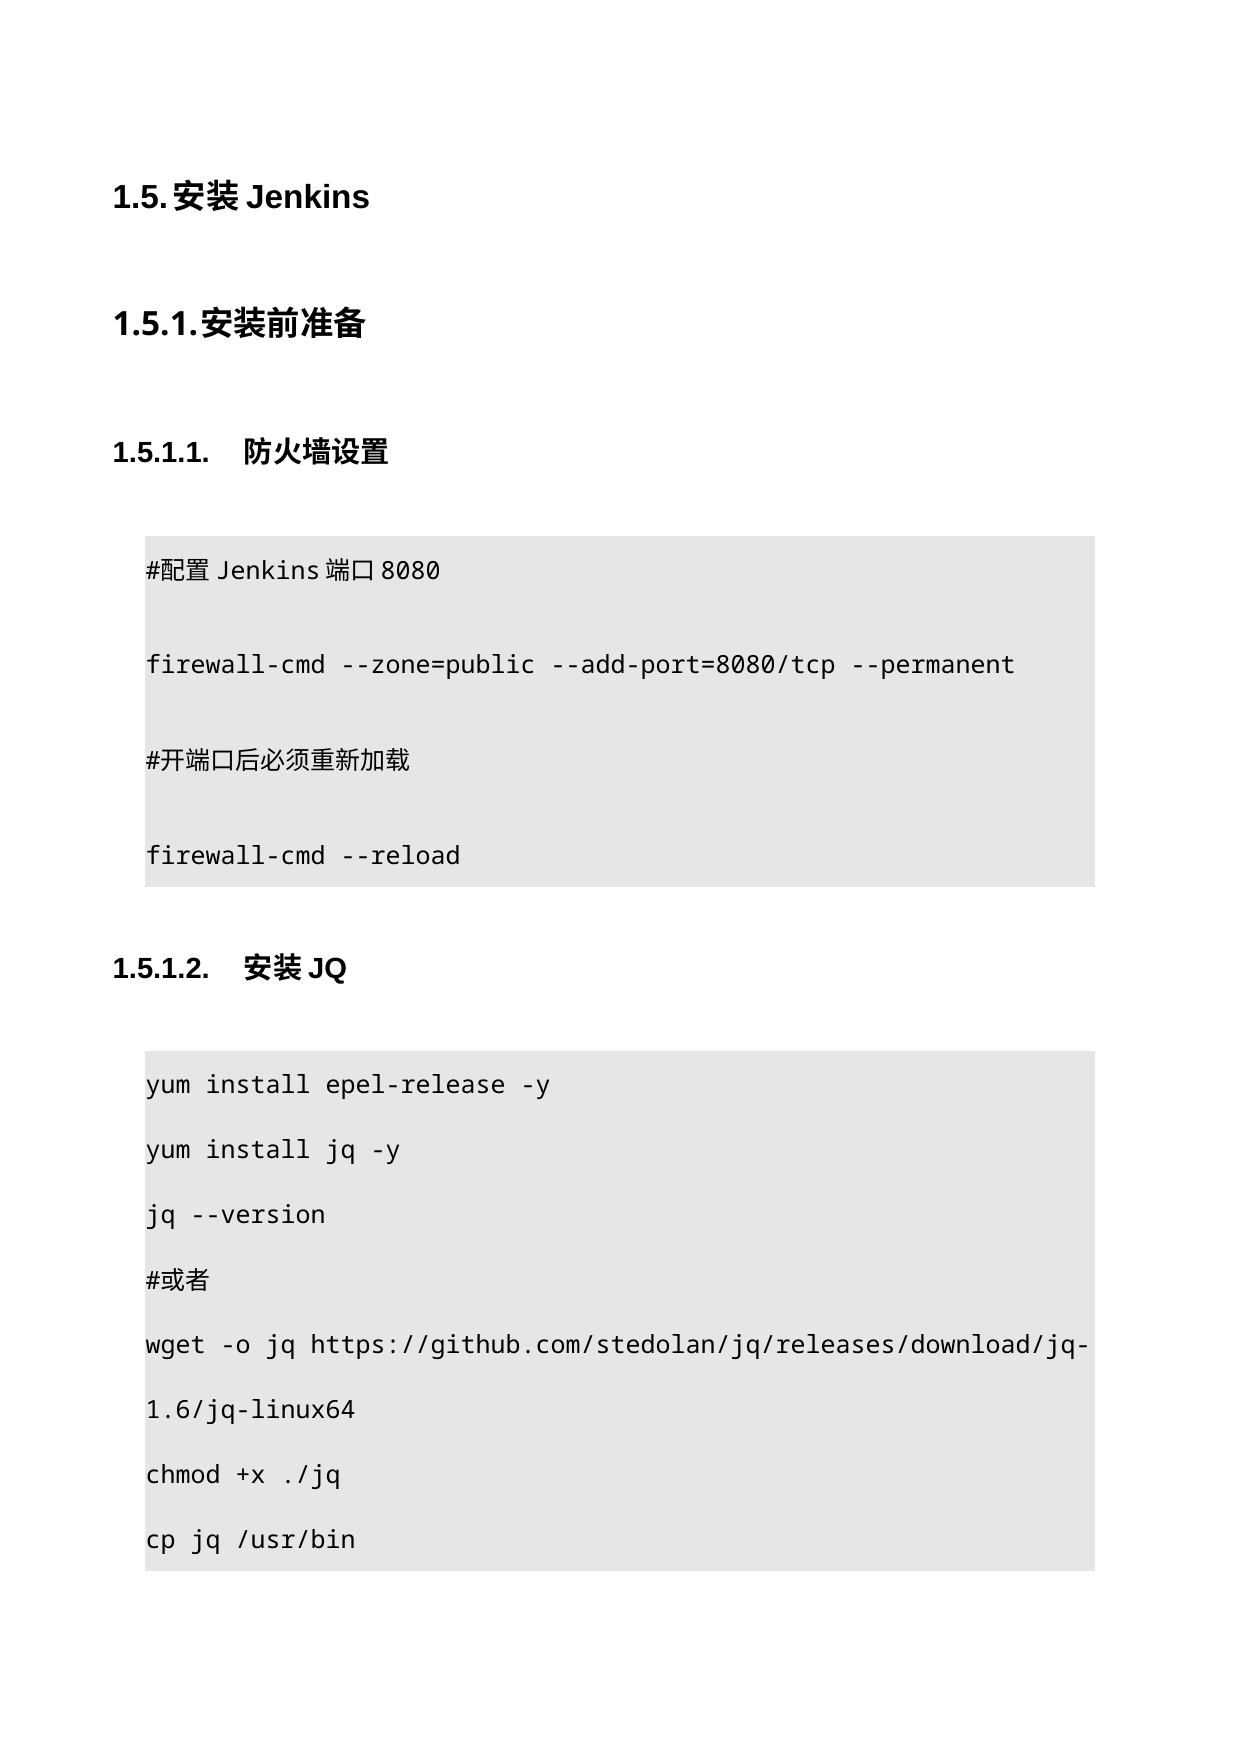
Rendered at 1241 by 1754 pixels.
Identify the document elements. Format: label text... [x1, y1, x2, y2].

subtitle 安装前准备 [112, 289, 1128, 354]
text firewall-cmd --zone=public --add-port=8080/tcp --permanent [145, 632, 1095, 697]
text yum install jq -y [145, 1116, 1095, 1181]
text yum install epel-release -y [145, 1051, 1095, 1116]
text #或者 [145, 1246, 1095, 1311]
text firewall-cmd --reload [145, 822, 1095, 887]
text chmod +x ./jq [145, 1441, 1095, 1506]
subtitle 防火墙设置 [112, 418, 1128, 483]
text jq --version [145, 1181, 1095, 1246]
text wget -o jq https://github.com/stedolan/jq/releases/download/jq-1.6/jq-linux64 [145, 1311, 1095, 1441]
text #配置Jenkins端口8080 [145, 536, 1095, 601]
subtitle 安装Jenkins [112, 162, 1128, 227]
subtitle 安装JQ [112, 933, 1128, 998]
text #开端口后必须重新加载 [145, 726, 1095, 791]
text cp jq /usr/bin [145, 1506, 1095, 1571]
